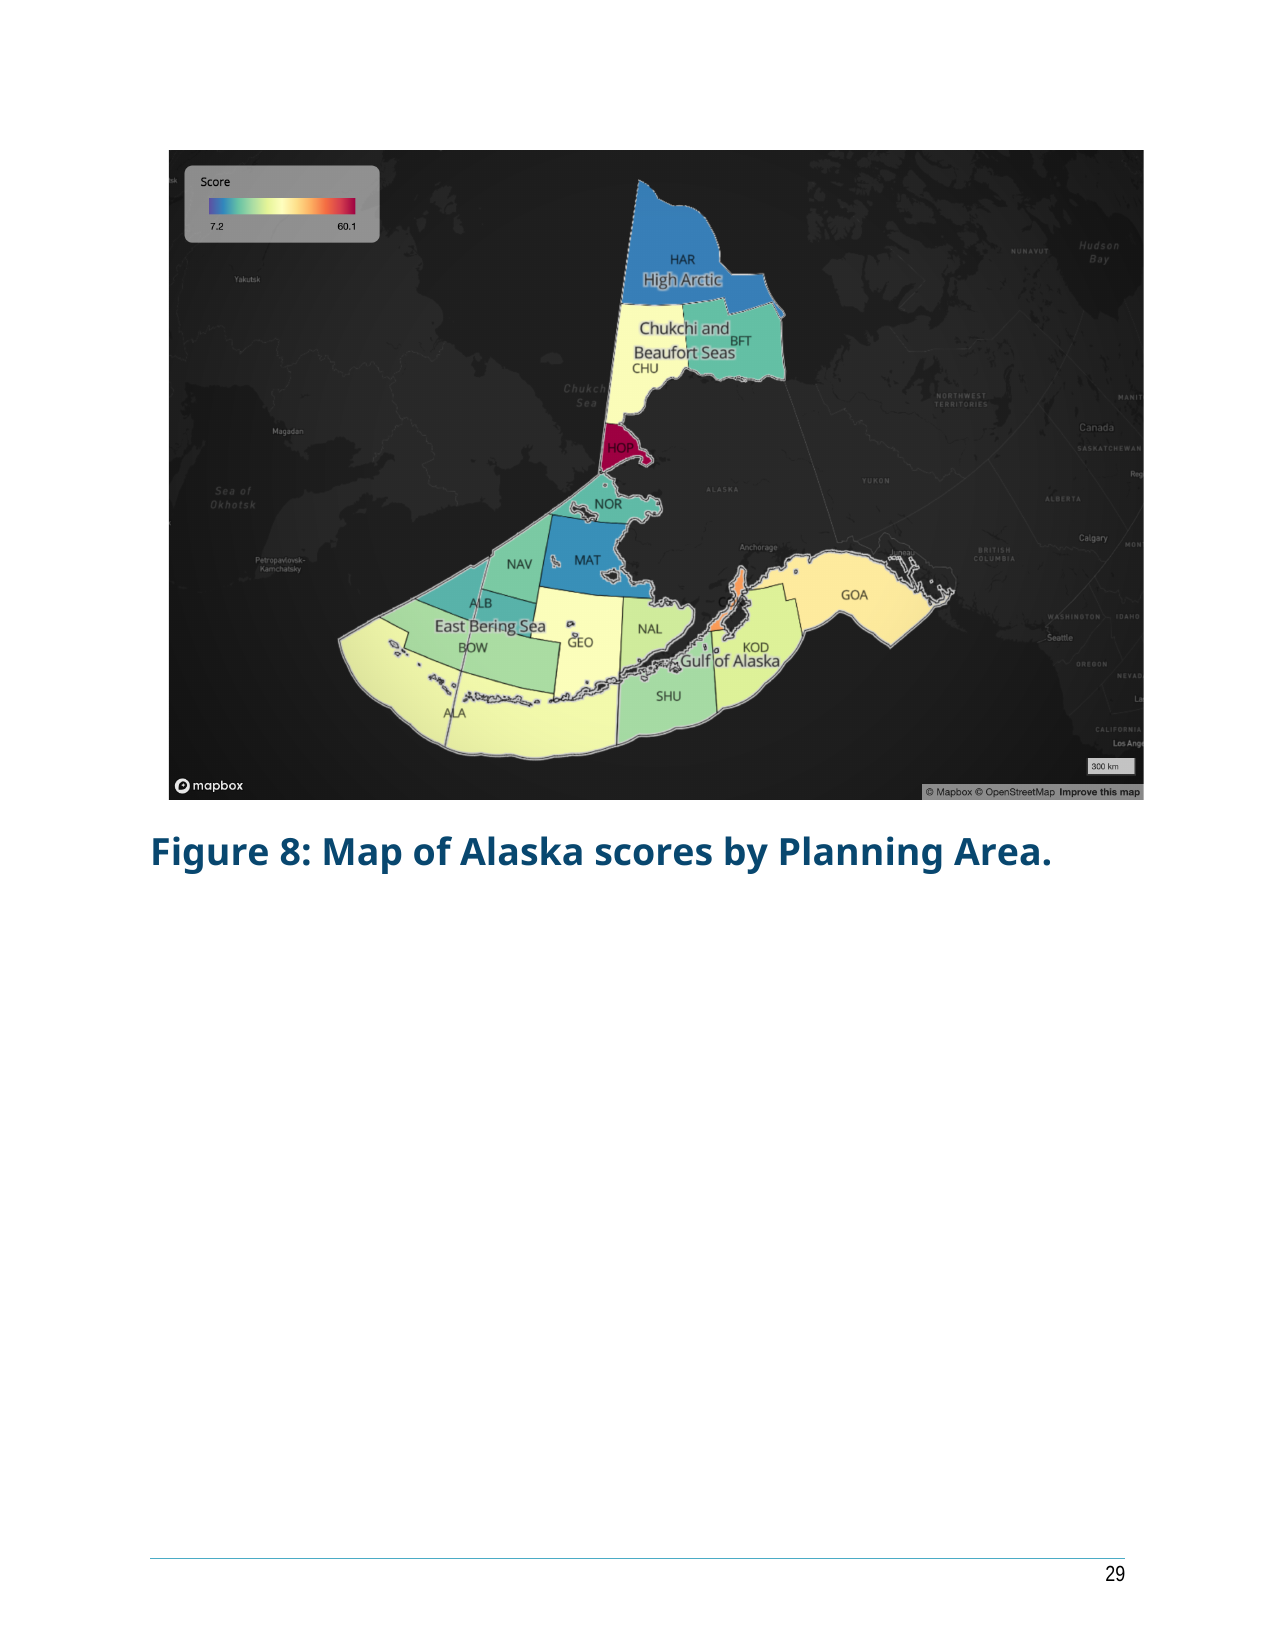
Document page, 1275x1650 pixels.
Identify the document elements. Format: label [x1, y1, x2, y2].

picture [168, 150, 1144, 800]
